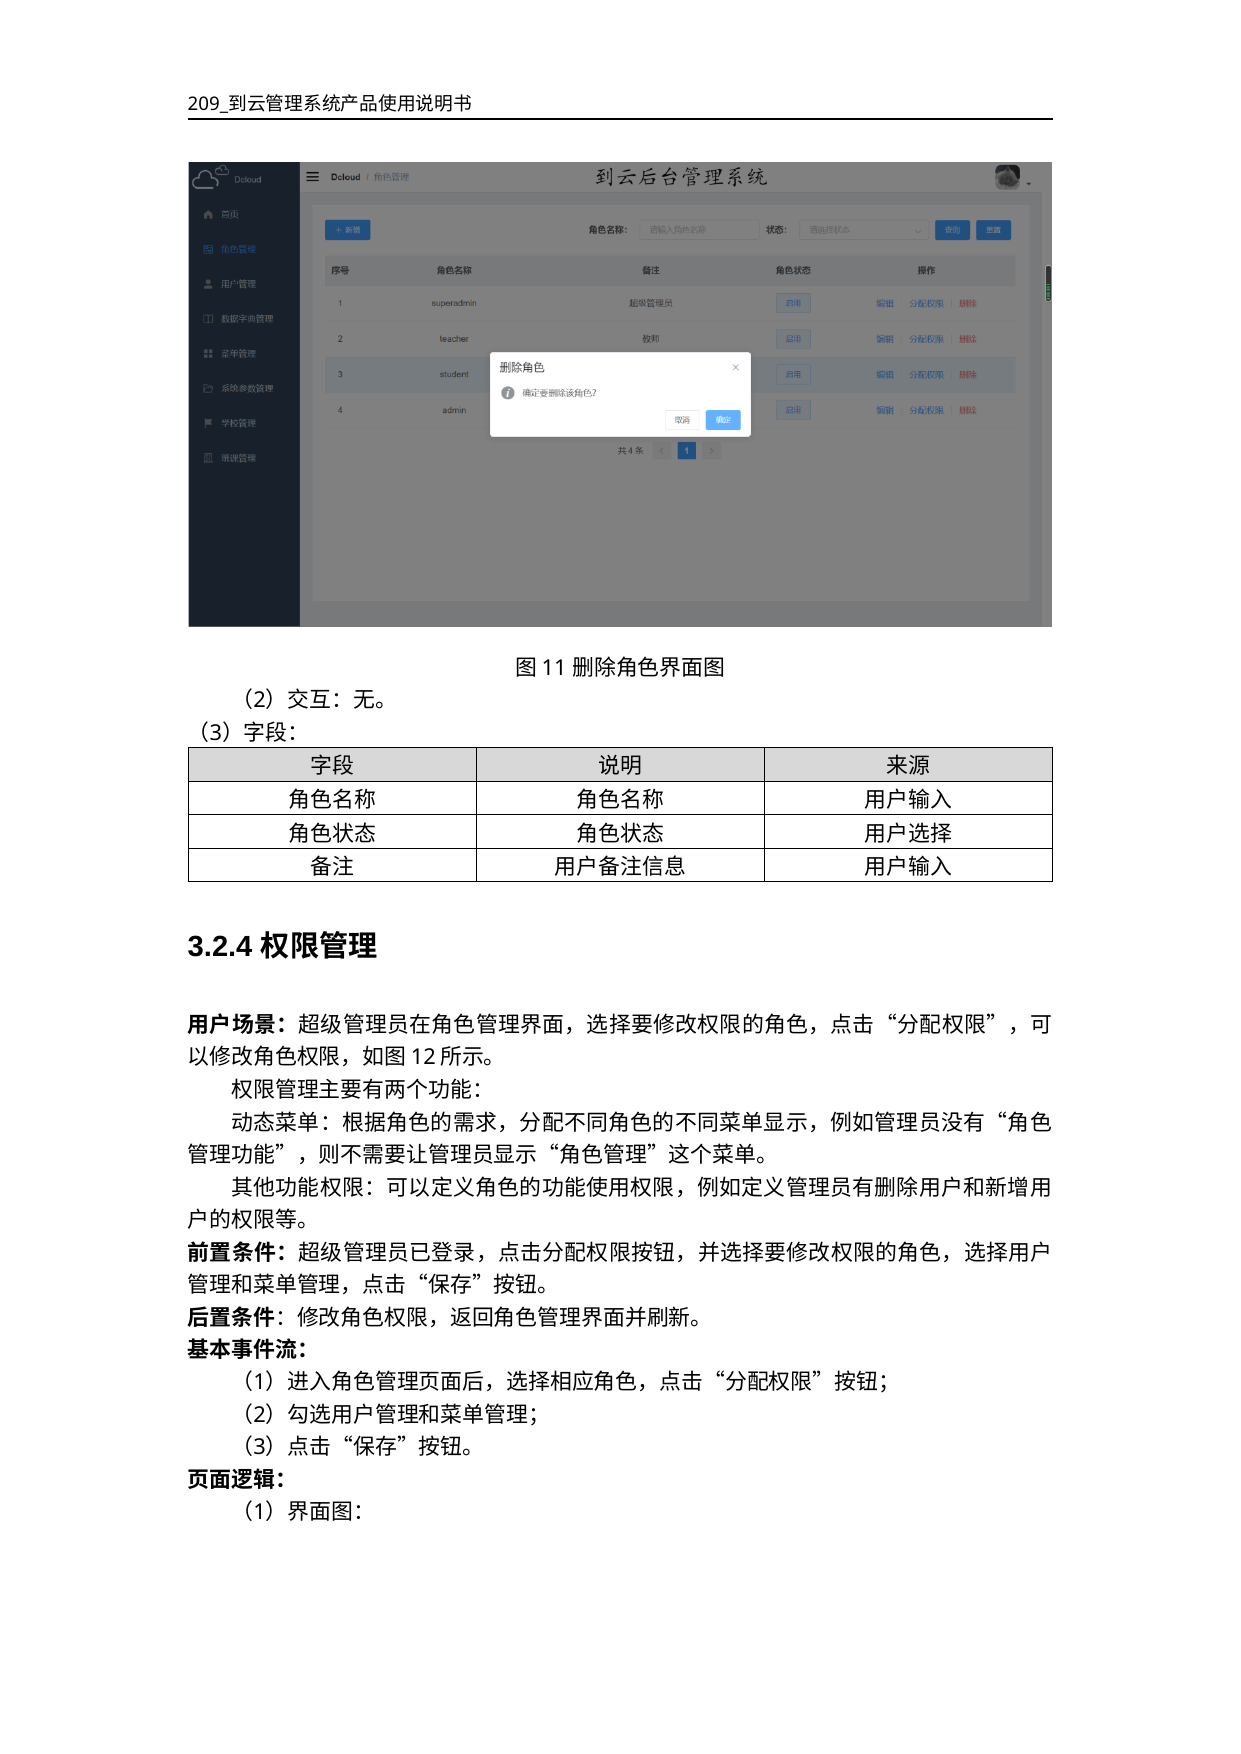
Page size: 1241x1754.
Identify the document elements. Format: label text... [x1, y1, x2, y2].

text （1）进入角色管理页面后，选择相应角色，点击“分配权限”按钮； [187, 1364, 1053, 1397]
list 交互：无。 [187, 682, 1053, 714]
text （3）点击“保存”按钮。 [187, 1429, 1053, 1462]
table_cell 用户输入 [765, 849, 1052, 881]
text 其他功能权限：可以定义角色的功能使用权限，例如定义管理员有删除用户和新增用户的权限等。 [187, 1169, 1053, 1234]
table_cell 用户输入 [765, 782, 1052, 814]
text （2）勾选用户管理和菜单管理； [187, 1397, 1053, 1429]
text 后置条件：修改角色权限，返回角色管理界面并刷新。 [187, 1299, 1053, 1332]
text 前置条件：超级管理员已登录，点击分配权限按钮，并选择要修改权限的角色，选择用户管理和菜单管理，点击“保存”按钮。 [187, 1234, 1053, 1299]
subtitle 3.2.4 权限管理 [187, 911, 1053, 976]
list 字段： [187, 714, 1053, 747]
table_header 字段 [189, 748, 476, 781]
text 用户场景：超级管理员在角色管理界面，选择要修改权限的角色，点击“分配权限”，可以修改角色权限，如图12所示。 [187, 1007, 1053, 1072]
table_cell 角色名称 [189, 782, 476, 814]
text 权限管理主要有两个功能： [187, 1072, 1053, 1104]
text 图11 删除角色界面图 [187, 649, 1053, 682]
table_cell 用户选择 [765, 815, 1052, 848]
picture [188, 162, 1052, 627]
table_cell 角色状态 [477, 815, 764, 848]
list 界面图： [187, 1494, 1053, 1527]
text 动态菜单：根据角色的需求，分配不同角色的不同菜单显示，例如管理员没有“角色管理功能”，则不需要让管理员显示“角色管理”这个菜单。 [187, 1104, 1053, 1169]
table_cell 用户备注信息 [477, 849, 764, 881]
table_cell 角色状态 [189, 815, 476, 848]
table_cell 角色名称 [477, 782, 764, 814]
text 页面逻辑： [187, 1462, 1053, 1494]
table_header 来源 [765, 748, 1052, 781]
table_header 说明 [477, 748, 764, 781]
table_cell 备注 [189, 849, 476, 881]
text 基本事件流： [187, 1332, 1053, 1364]
